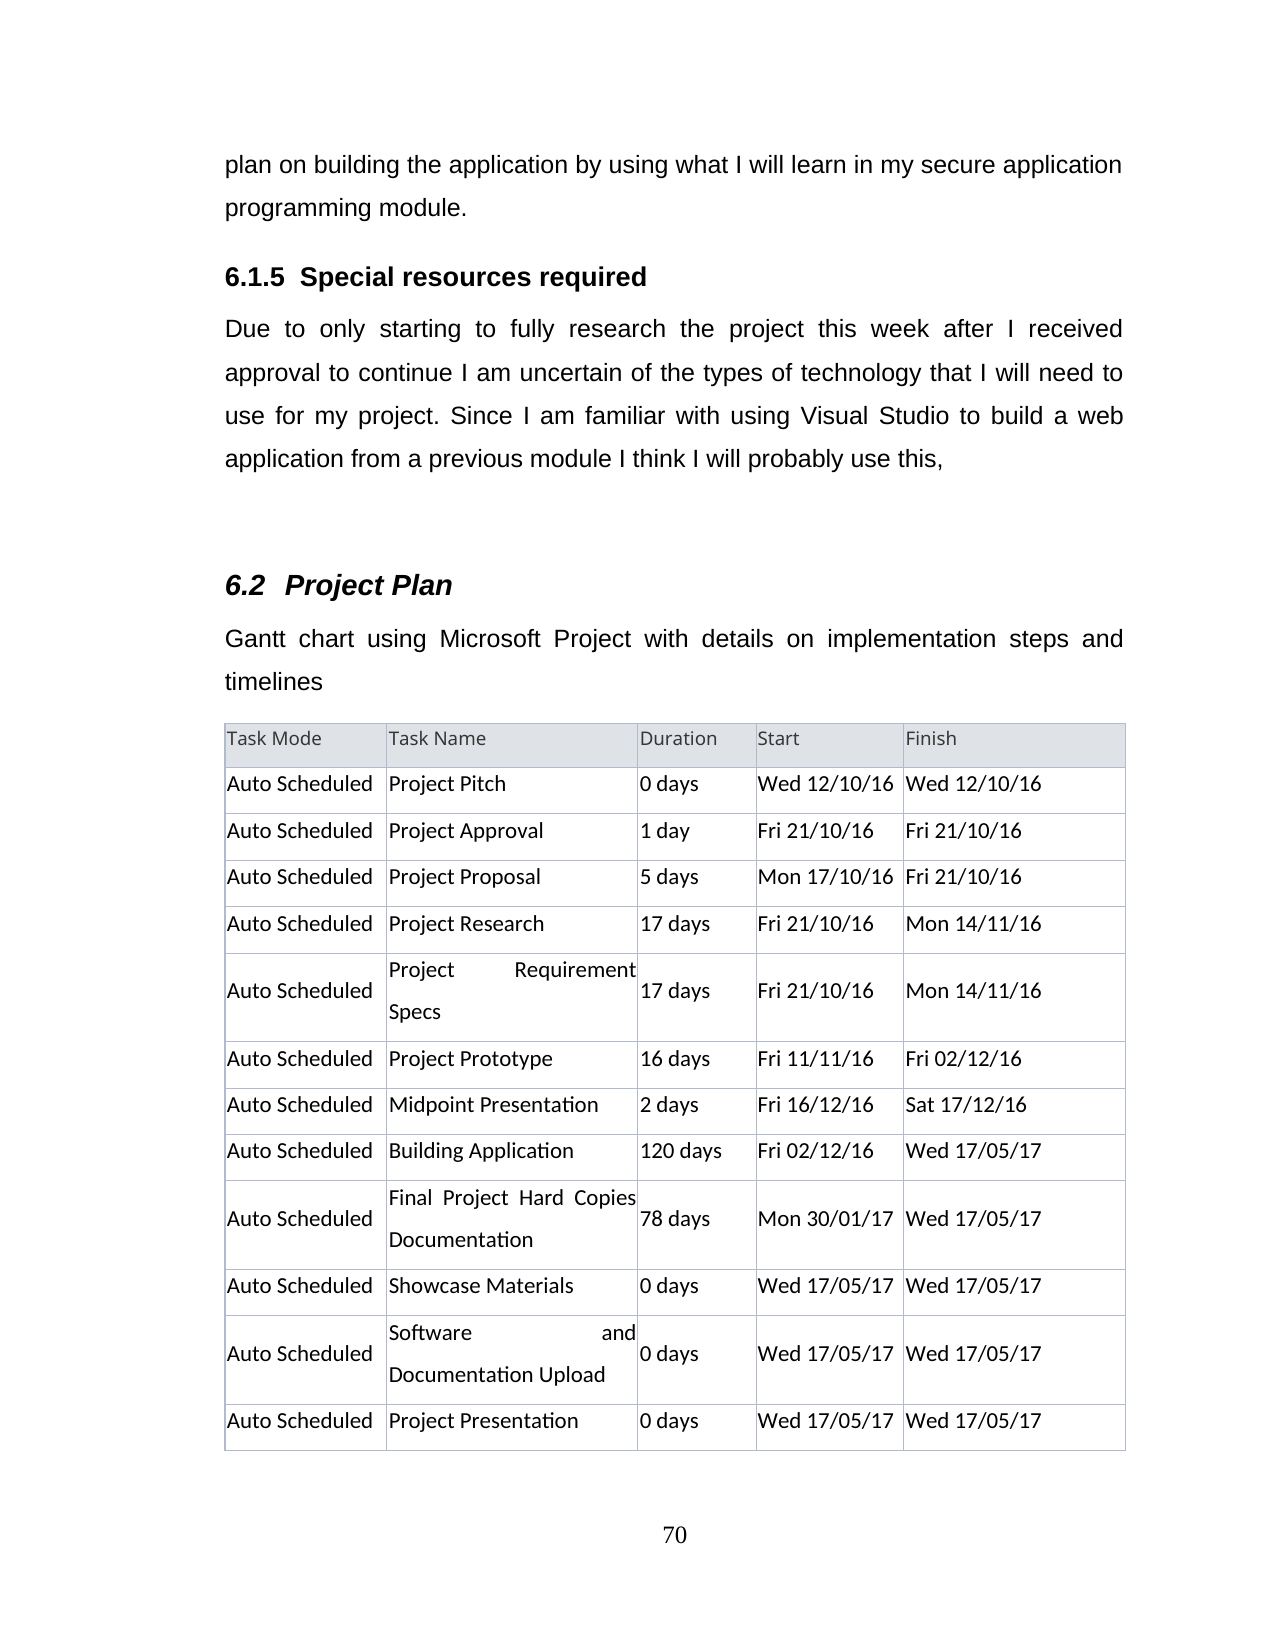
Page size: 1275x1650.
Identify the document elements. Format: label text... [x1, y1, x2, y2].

table_cell Wed 17/05/17 [904, 1405, 1125, 1450]
table_cell 0 days [638, 1405, 756, 1450]
table_cell Wed 17/05/17 [757, 1270, 903, 1315]
table_cell Project Pitch [387, 768, 637, 813]
table_cell Auto Scheduled [226, 768, 386, 813]
table_cell Final Project Hard Copies Documentation [387, 1181, 637, 1269]
table_cell Showcase Materials [387, 1270, 637, 1315]
table_cell 1 day [638, 814, 756, 860]
table_cell Project Requirement Specs [387, 954, 637, 1041]
table_cell 5 days [638, 861, 756, 906]
table_cell 78 days [638, 1181, 756, 1269]
table_cell 0 days [638, 1270, 756, 1315]
table_cell 17 days [638, 907, 756, 953]
table_cell Auto Scheduled [226, 1270, 386, 1315]
table_cell Wed 12/10/16 [904, 768, 1125, 813]
table_cell Fri 02/12/16 [904, 1042, 1125, 1087]
table_cell 2 days [638, 1089, 756, 1134]
table_cell Auto Scheduled [226, 1089, 386, 1134]
table_header Duration [638, 724, 756, 767]
table_header Start [757, 724, 903, 767]
table_cell Project Proposal [387, 861, 637, 906]
table_cell 17 days [638, 954, 756, 1041]
table_cell Mon 14/11/16 [904, 954, 1125, 1041]
table_cell Fri 11/11/16 [757, 1042, 903, 1087]
table_cell Mon 17/10/16 [757, 861, 903, 906]
table_cell Auto Scheduled [226, 1316, 386, 1404]
table_cell Fri 02/12/16 [757, 1135, 903, 1180]
table_cell Wed 17/05/17 [904, 1181, 1125, 1269]
text Due to only starting to fully research the project this week after I received approval to continue I am uncertain of the types of technology that I will need to use for my project. Since I am familiar with using Visual Studio to build a web application from a previous module I think I will probably use this, [224, 314, 1125, 472]
table_cell 0 days [638, 1316, 756, 1404]
table_header Task Mode [226, 724, 386, 767]
table_cell Wed 17/05/17 [904, 1270, 1125, 1315]
table_cell Project Research [387, 907, 637, 953]
table_cell Fri 16/12/16 [757, 1089, 903, 1134]
table_cell Auto Scheduled [226, 1135, 386, 1180]
table_cell Fri 21/10/16 [757, 954, 903, 1041]
table_cell 120 days [638, 1135, 756, 1180]
subtitle Special resources required [224, 261, 1125, 292]
table_cell Wed 17/05/17 [904, 1316, 1125, 1404]
subtitle Project Plan [224, 567, 1125, 601]
table_cell Auto Scheduled [226, 1042, 386, 1087]
table_cell Fri 21/10/16 [904, 861, 1125, 906]
table_header Task Name [387, 724, 637, 767]
table_cell Software and Documentation Upload [387, 1316, 637, 1404]
table_cell Project Approval [387, 814, 637, 860]
table_cell Fri 21/10/16 [904, 814, 1125, 860]
table_cell 0 days [638, 768, 756, 813]
table_cell Auto Scheduled [226, 861, 386, 906]
table_cell Auto Scheduled [226, 907, 386, 953]
table_cell Sat 17/12/16 [904, 1089, 1125, 1134]
table_header Finish [904, 724, 1125, 767]
table_cell Project Presentation [387, 1405, 637, 1450]
table_cell Auto Scheduled [226, 954, 386, 1041]
text Gantt chart using Microsoft Project with details on implementation steps and timelines [224, 624, 1125, 696]
table_cell Wed 12/10/16 [757, 768, 903, 813]
table_cell Fri 21/10/16 [757, 814, 903, 860]
table_cell Building Application [387, 1135, 637, 1180]
table_cell 16 days [638, 1042, 756, 1087]
table_cell Wed 17/05/17 [757, 1405, 903, 1450]
table_cell Mon 30/01/17 [757, 1181, 903, 1269]
table_cell Auto Scheduled [226, 1405, 386, 1450]
table_cell Midpoint Presentation [387, 1089, 637, 1134]
table_cell Project Prototype [387, 1042, 637, 1087]
table_cell Auto Scheduled [226, 814, 386, 860]
table_cell Auto Scheduled [226, 1181, 386, 1269]
table_cell Wed 17/05/17 [904, 1135, 1125, 1180]
table_cell Mon 14/11/16 [904, 907, 1125, 953]
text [224, 150, 1125, 222]
table_cell Wed 17/05/17 [757, 1316, 903, 1404]
table_cell Fri 21/10/16 [757, 907, 903, 953]
